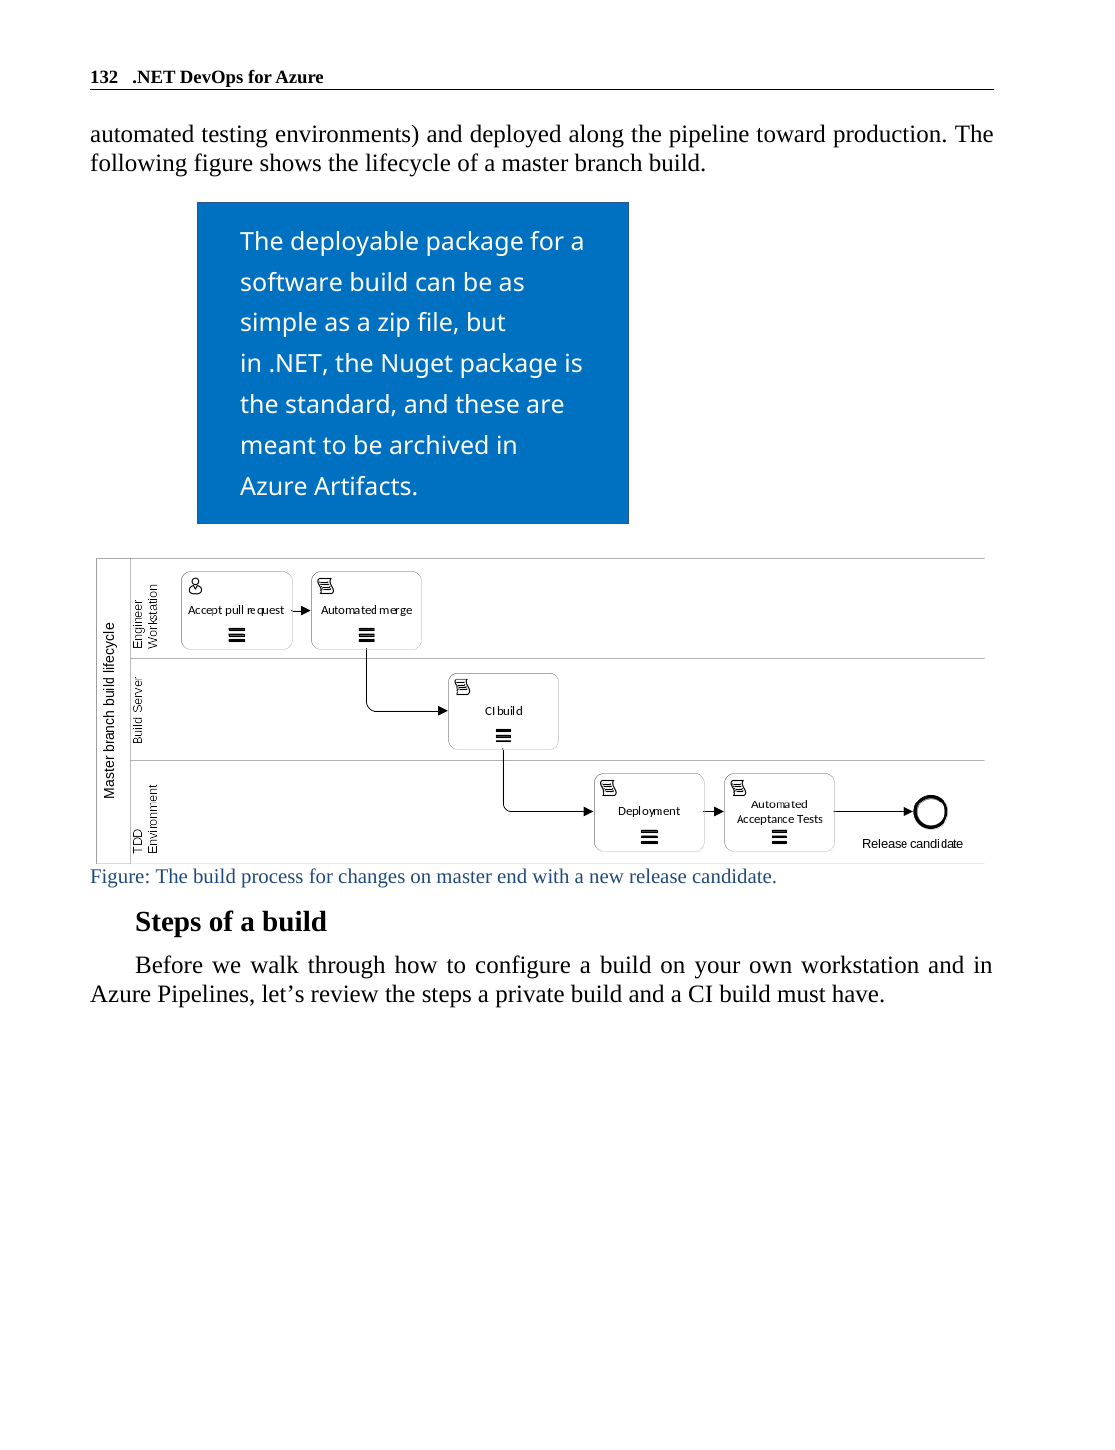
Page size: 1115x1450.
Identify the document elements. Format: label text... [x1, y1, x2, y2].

subtitle Steps of a build [90, 904, 994, 938]
text The deployable package for a software build can be as simple as a zip file, but in .NET, the Nuget package is the standard, and these are meant to be archived in Azure Artifacts. [198, 203, 628, 523]
text Figure: The build process for changes on master end with a new release candidate. [90, 864, 994, 888]
text Before we walk through how to configure a build on your own workstation and in Azure Pipelines, let’s review the steps a private build and a CI build must have. [90, 951, 994, 1008]
